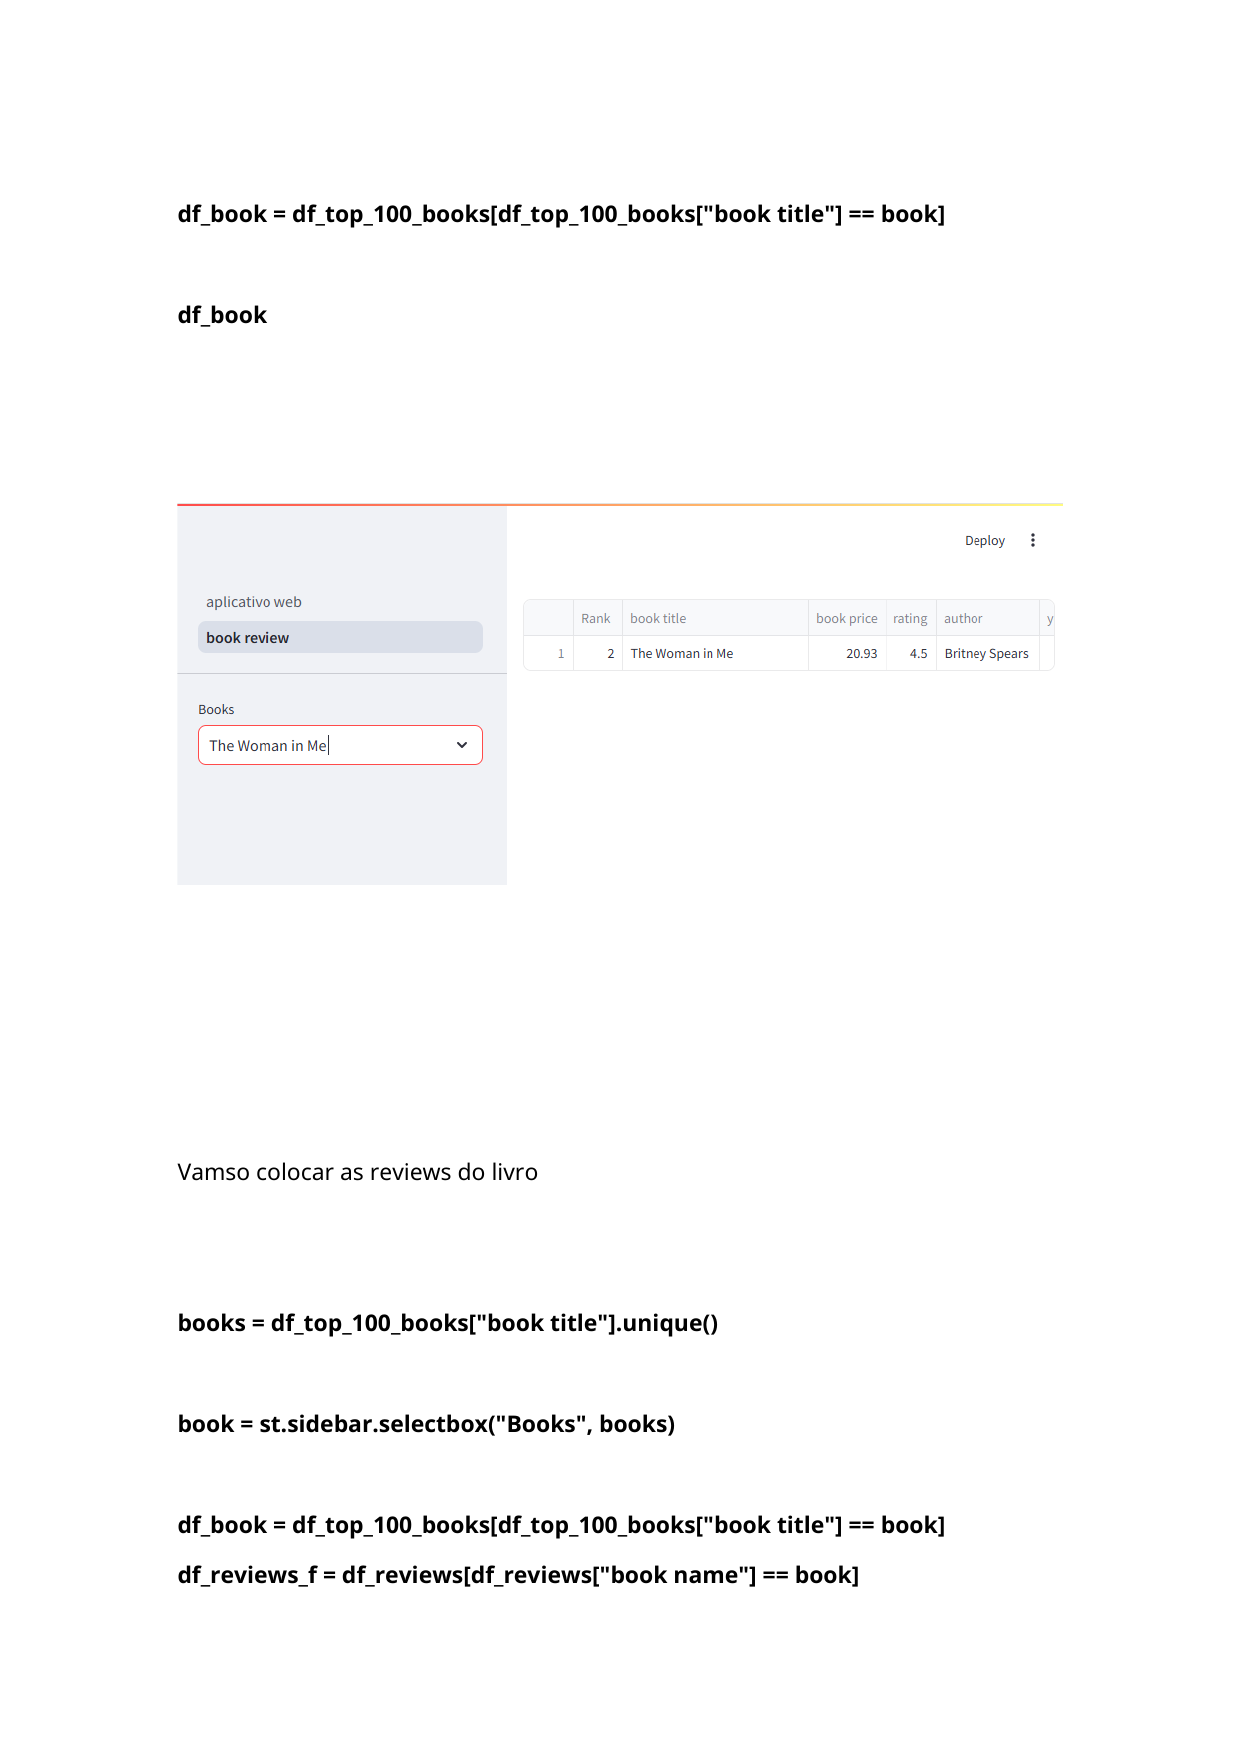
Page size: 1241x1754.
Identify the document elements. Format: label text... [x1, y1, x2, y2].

text Vamso colocar as reviews do livro [177, 1156, 1063, 1187]
text df_reviews_f = df_reviews[df_reviews["book name"] == book] [177, 1559, 1063, 1591]
text df_book = df_top_100_books[df_top_100_books["book title"] == book] [177, 198, 1063, 229]
text book = st.sidebar.selectbox("Books", books) [177, 1408, 1063, 1439]
text df_book [177, 299, 1063, 330]
text books = df_top_100_books["book title"].unique() [177, 1307, 1063, 1338]
picture [177, 500, 1063, 885]
text df_book = df_top_100_books[df_top_100_books["book title"] == book] [177, 1509, 1063, 1540]
